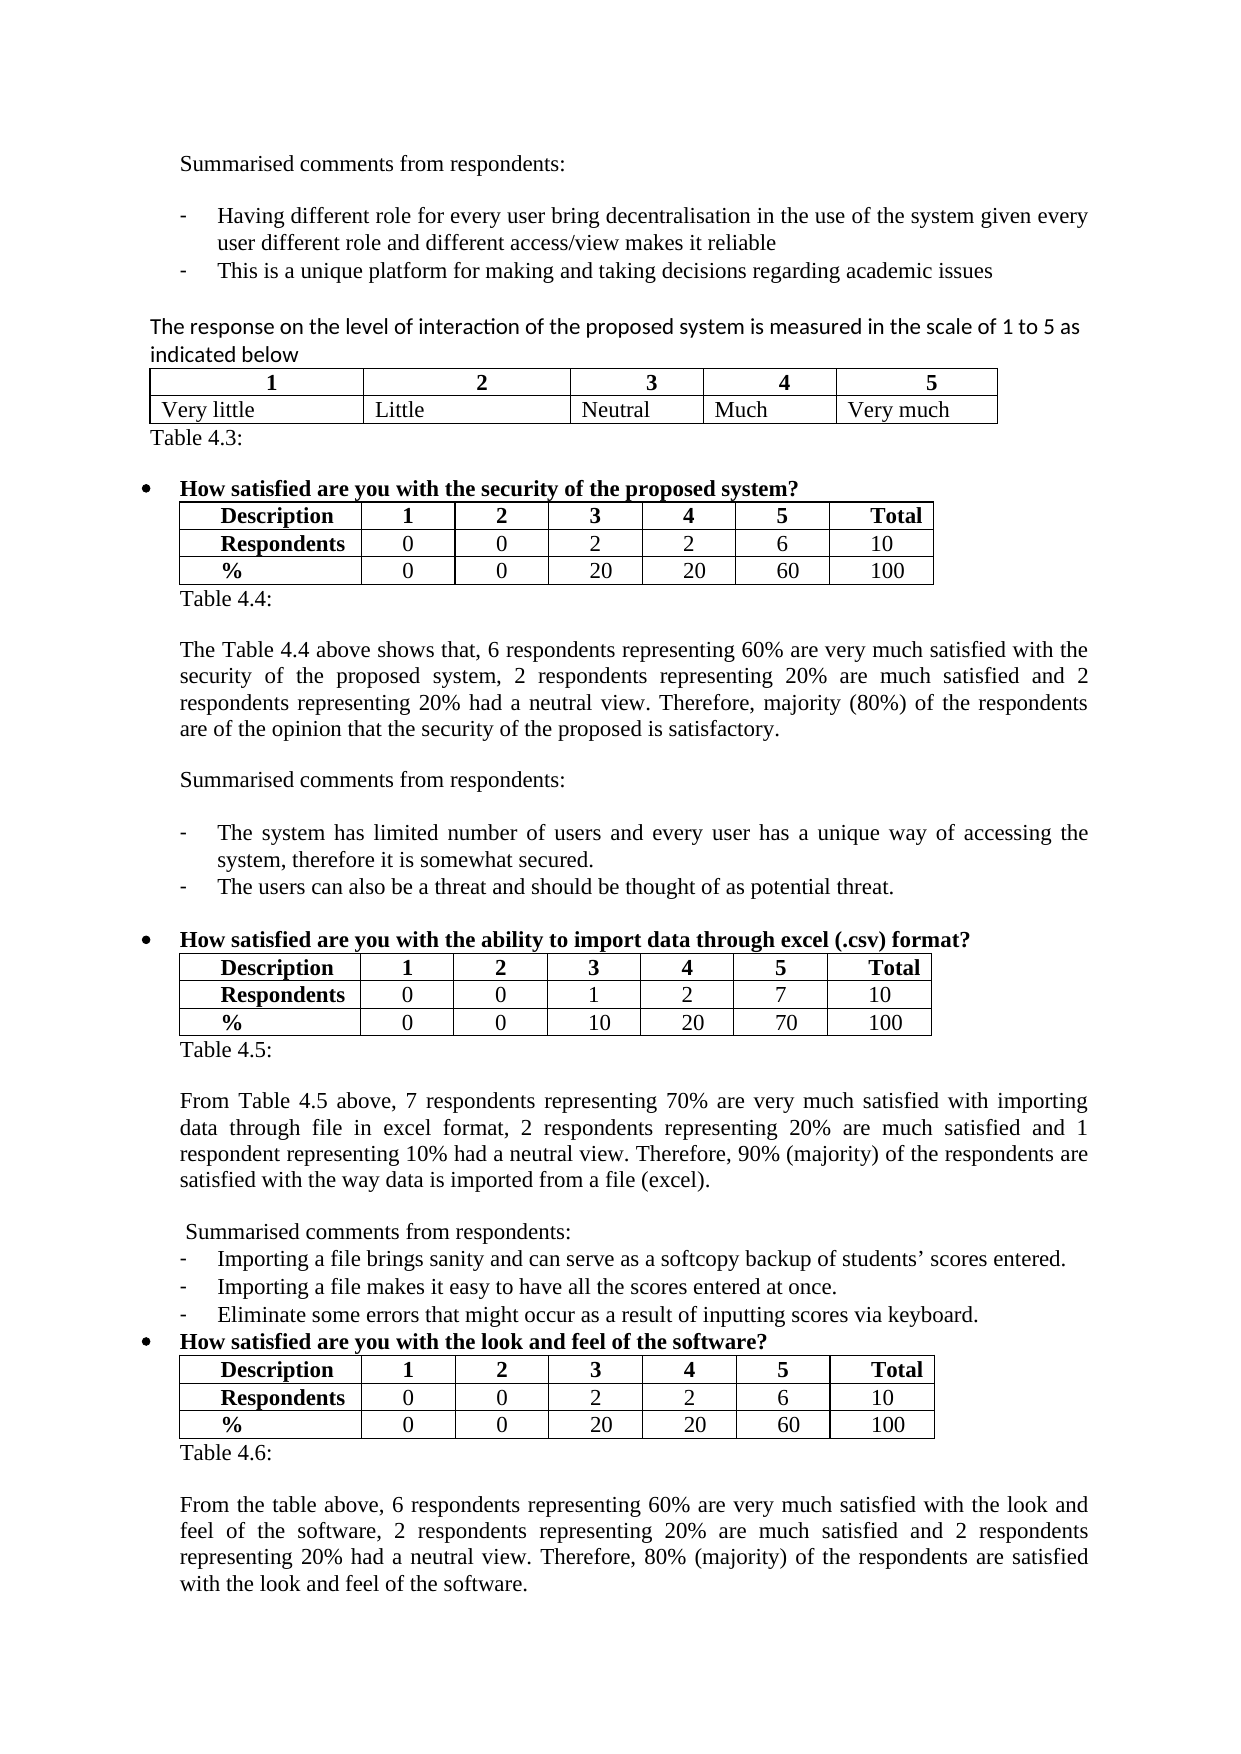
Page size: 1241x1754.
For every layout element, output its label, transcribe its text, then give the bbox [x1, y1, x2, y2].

table_cell Little [364, 396, 570, 423]
table_cell % [180, 557, 361, 583]
table_header 5 [736, 503, 829, 529]
table_cell % [180, 1411, 361, 1438]
table_cell 0 [362, 1384, 455, 1410]
table_header 1 [361, 954, 453, 980]
table_cell 0 [361, 1009, 453, 1035]
table_cell 20 [643, 1411, 736, 1438]
table_cell % [180, 1009, 360, 1035]
table_cell 10 [548, 1009, 640, 1035]
list How satisfied are you with the ability to import data through excel (.csv) format? [142, 926, 1090, 953]
text From the table above, 6 respondents representing 60% are very much satisfied with the look and feel of the software, 2 respondents representing 20% are much satisfied and 2 respondents representing 20% had a neutral view. Therefore, 80% (majority) of the respondents are satisfied with the look and feel of the software. [179, 1491, 1090, 1596]
table_header 3 [548, 954, 640, 980]
table_cell 60 [737, 1411, 829, 1438]
list Importing a file makes it easy to have all the scores entered at once. [179, 1272, 1090, 1300]
table_cell Respondents [180, 530, 361, 556]
table_cell 0 [362, 1411, 455, 1438]
table_cell 10 [831, 1384, 934, 1410]
table_cell 20 [641, 1009, 733, 1035]
table_header Total [830, 503, 933, 529]
table_header 3 [571, 369, 703, 395]
table_header Total [828, 954, 931, 980]
table_cell 60 [736, 557, 829, 583]
table_cell 2 [549, 1384, 642, 1410]
table_cell 2 [643, 1384, 736, 1410]
table_header 1 [362, 503, 454, 529]
text From Table 4.5 above, 7 respondents representing 70% are very much satisfied with importing data through file in excel format, 2 respondents representing 20% are much satisfied and 1 respondent representing 10% had a neutral view. Therefore, 90% (majority) of the respondents are satisfied with the way data is imported from a file (excel). [179, 1087, 1090, 1193]
table_header 1 [151, 369, 363, 395]
table_header Description [180, 503, 361, 529]
table_cell 1 [548, 981, 640, 1008]
table_cell 7 [734, 981, 827, 1008]
table_cell 0 [362, 557, 454, 583]
text Table 4.6: [150, 1439, 1090, 1466]
table_header Total [831, 1356, 934, 1383]
table_cell 10 [830, 530, 933, 556]
table_cell Much [704, 396, 836, 423]
table_cell 100 [830, 557, 933, 583]
text Summarised comments from respondents: [179, 766, 1090, 793]
table_cell 20 [549, 557, 642, 583]
table_header 2 [364, 369, 570, 395]
table_header 5 [737, 1356, 829, 1383]
table_cell 2 [641, 981, 733, 1008]
table_cell 0 [454, 1009, 547, 1035]
table_header 4 [643, 503, 735, 529]
table_cell 0 [454, 981, 547, 1008]
table_header 5 [734, 954, 827, 980]
table_header 5 [837, 369, 997, 395]
text Table 4.4: [150, 584, 1090, 611]
table_cell 0 [361, 981, 453, 1008]
table_cell 10 [828, 981, 931, 1008]
text Summarised comments from respondents: [179, 150, 1090, 176]
table_header 2 [456, 1356, 548, 1383]
table_header 3 [549, 1356, 642, 1383]
table_cell 0 [456, 1384, 548, 1410]
table_cell 70 [734, 1009, 827, 1035]
table_cell Respondents [180, 981, 360, 1008]
table_header 4 [704, 369, 836, 395]
text Table 4.3: [150, 424, 1090, 450]
table_header Description [180, 1356, 361, 1383]
list How satisfied are you with the security of the proposed system? [142, 475, 1090, 501]
text Table 4.5: [150, 1036, 1090, 1062]
text The Table 4.4 above shows that, 6 respondents representing 60% are very much satisfied with the security of the proposed system, 2 respondents representing 20% are much satisfied and 2 respondents representing 20% had a neutral view. Therefore, majority (80%) of the respondents are of the opinion that the security of the proposed is satisfactory. [179, 636, 1090, 741]
table_header 1 [362, 1356, 455, 1383]
table_header 4 [643, 1356, 736, 1383]
list How satisfied are you with the look and feel of the software? [142, 1328, 1090, 1354]
table_cell Very little [151, 396, 363, 423]
list The system has limited number of users and every user has a unique way of accessing the system, therefore it is somewhat secured. [179, 818, 1090, 872]
table_header 3 [549, 503, 642, 529]
table_cell 6 [737, 1384, 829, 1410]
table_cell 0 [456, 530, 548, 556]
table_cell 0 [456, 557, 548, 583]
table_cell Neutral [571, 396, 703, 423]
list This is a unique platform for making and taking decisions regarding academic issues [179, 256, 1090, 284]
table_cell 0 [456, 1411, 548, 1438]
table_cell Respondents [180, 1384, 361, 1410]
table_header 4 [641, 954, 733, 980]
list Having different role for every user bring decentralisation in the use of the system given every user different role and different access/view makes it reliable [179, 201, 1090, 256]
table_cell 100 [828, 1009, 931, 1035]
list Importing a file brings sanity and can serve as a softcopy backup of students’ scores entered. [179, 1244, 1090, 1272]
table_cell 2 [643, 530, 735, 556]
table_cell 20 [549, 1411, 642, 1438]
table_cell 0 [362, 530, 454, 556]
text Summarised comments from respondents: [179, 1218, 1090, 1244]
table_cell 20 [643, 557, 735, 583]
table_cell 2 [549, 530, 642, 556]
table_cell 100 [831, 1411, 934, 1438]
table_header 2 [456, 503, 548, 529]
list Eliminate some errors that might occur as a result of inputting scores via keyboard. [179, 1300, 1090, 1328]
list The users can also be a threat and should be thought of as potential threat. [179, 872, 1090, 900]
table_cell 6 [736, 530, 829, 556]
table_cell Very much [837, 396, 997, 423]
text The response on the level of interaction of the proposed system is measured in the scale of 1 to 5 as indicated below [150, 312, 1090, 368]
table_header 2 [454, 954, 547, 980]
table_header Description [180, 954, 360, 980]
